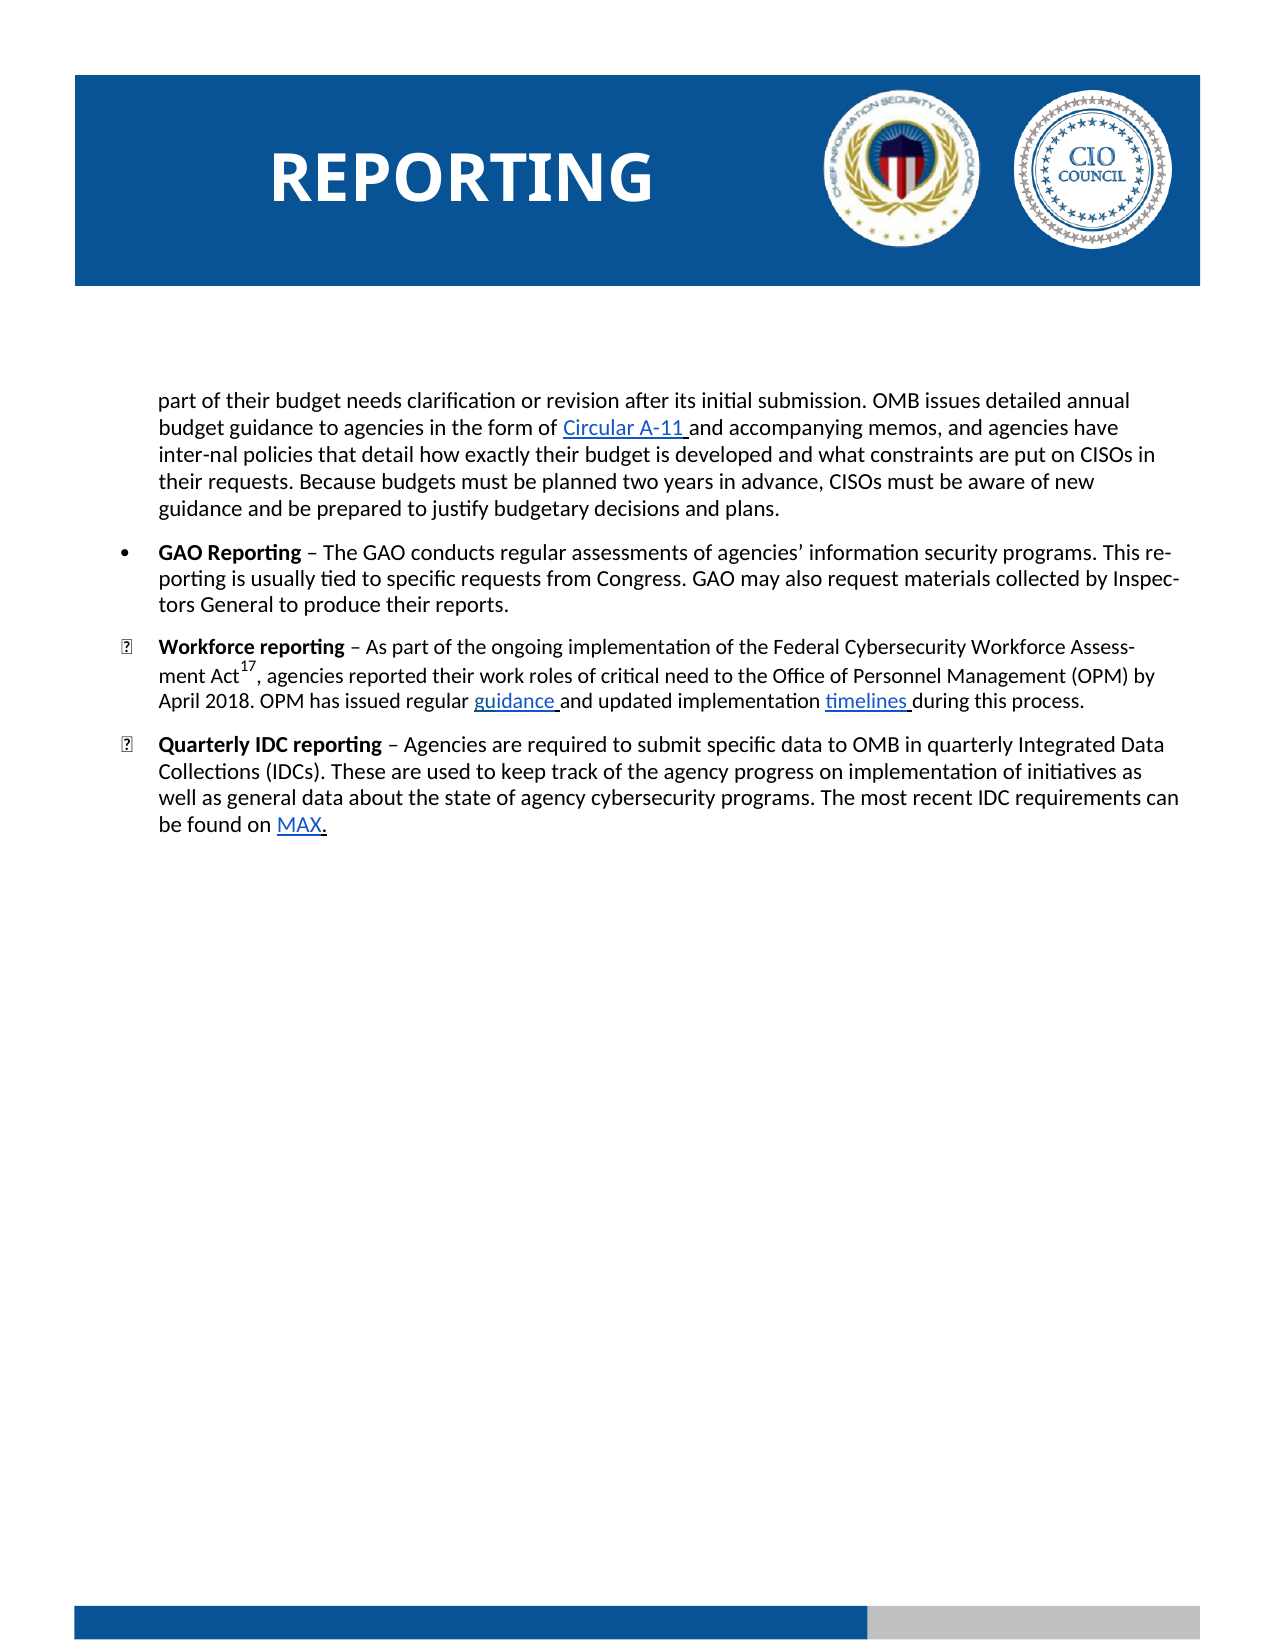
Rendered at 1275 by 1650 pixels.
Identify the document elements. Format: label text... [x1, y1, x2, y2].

picture [75, 75, 1200, 286]
text part of their budget needs clarification or revision after its initial submission. OMB issues detailed annual budget guidance to agencies in the form of Circular A-11 and accompanying memos, and agencies have inter-nal policies that detail how exactly their budget is developed and what constraints are put on CISOs in their requests. Because budgets must be planned two years in advance, CISOs must be aware of new guidance and be prepared to justify budgetary decisions and plans. [158, 387, 1175, 522]
list Quarterly IDC reporting – Agencies are required to submit specific data to OMB in quarterly Integrated Data Collections (IDCs). These are used to keep track of the agency progress on implementation of initiatives as well as general data about the state of agency cybersecurity programs. The most recent IDC requirements can be found on MAX. [121, 732, 1185, 838]
list GAO Reporting – The GAO conducts regular assessments of agencies’ information security programs. This re-porting is usually tied to specific requests from Congress. GAO may also request materials collected by Inspec-tors General to produce their reports. [121, 540, 1181, 618]
list Workforce reporting – As part of the ongoing implementation of the Federal Cybersecurity Workforce Assess-ment Act17, agencies reported their work roles of critical need to the Office of Personnel Management (OPM) by April 2018. OPM has issued regular guidance and updated implementation timelines during this process. [121, 636, 1181, 714]
text 1.3 REQUIREMENTS [106, 221, 1194, 373]
text REPORTING [269, 130, 1194, 221]
